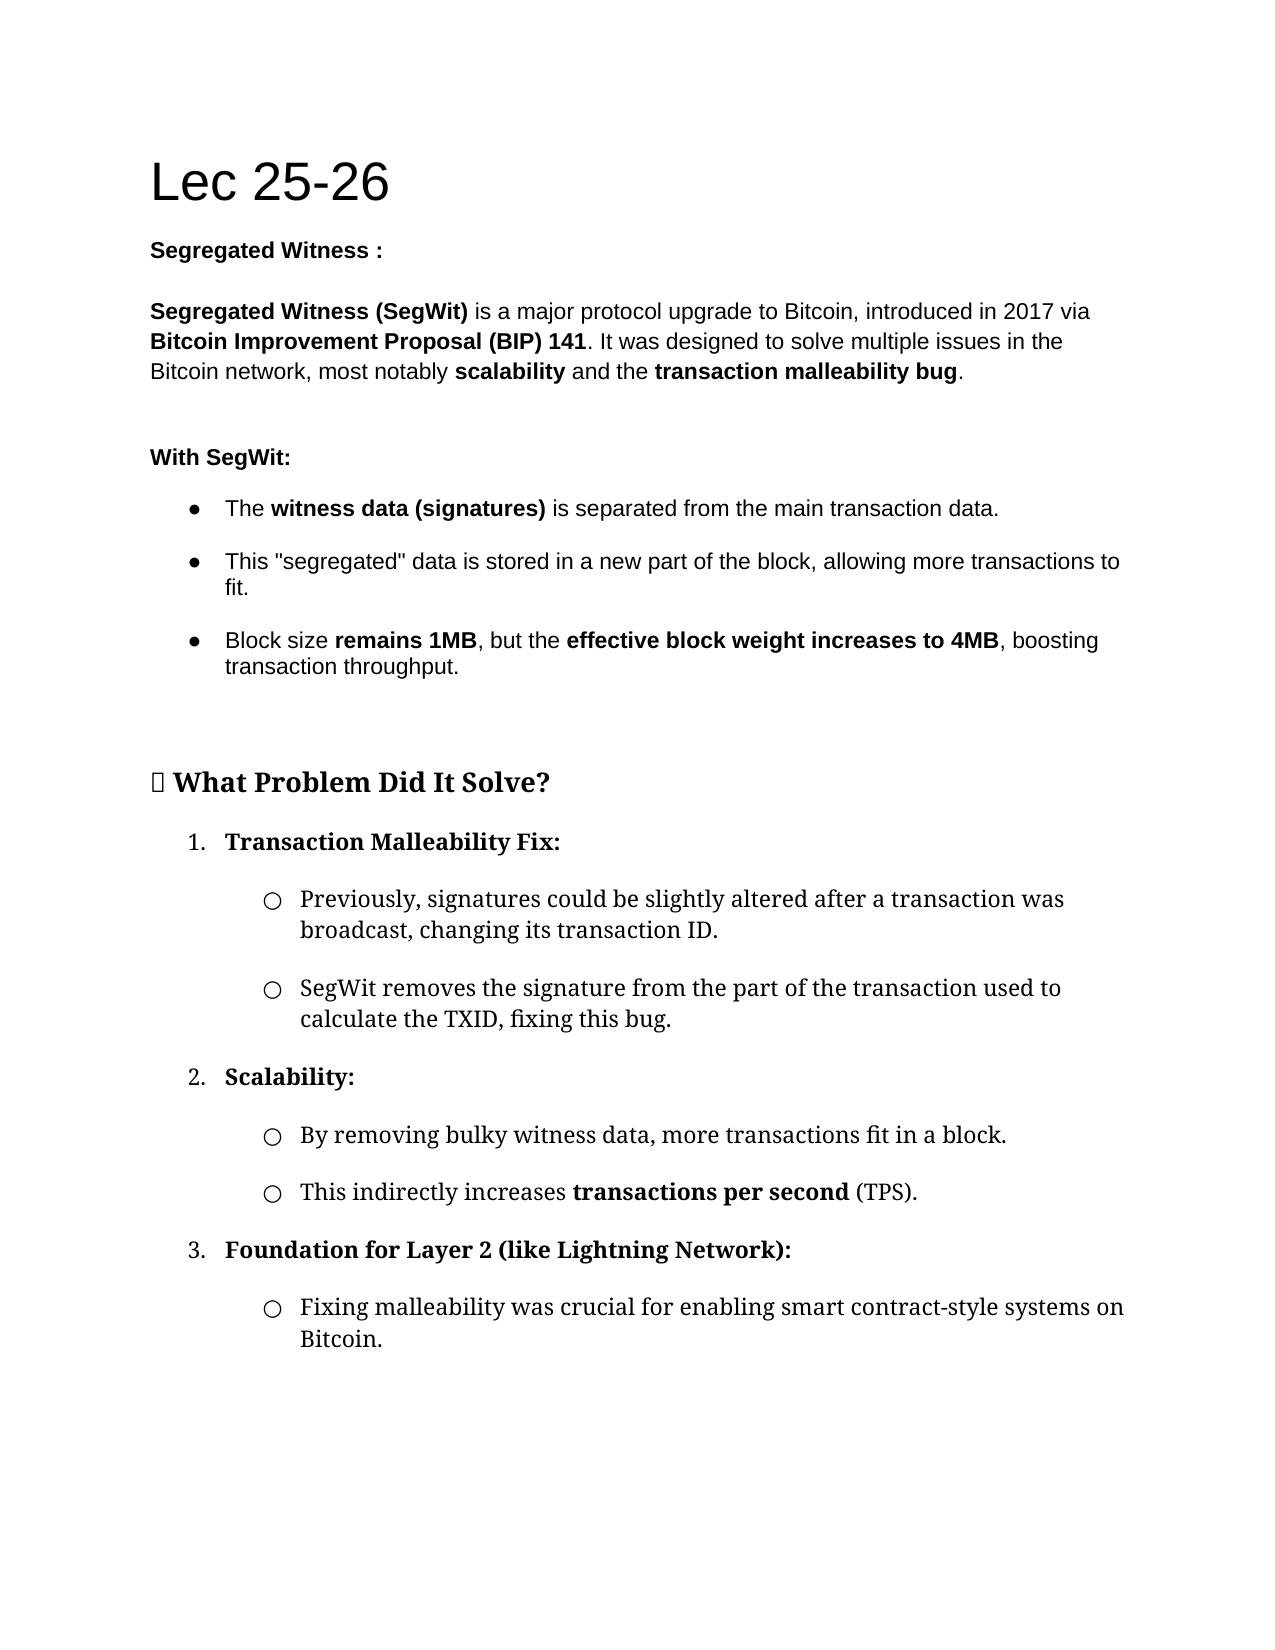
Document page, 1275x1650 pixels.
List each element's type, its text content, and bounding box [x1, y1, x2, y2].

title Lec 25-26 [150, 150, 1125, 212]
list Scalability: [187, 1061, 1125, 1118]
list This "segregated" data is stored in a new part of the block, allowing more transactions to fit. [187, 548, 1125, 627]
list SegWit removes the signature from the part of the transaction used to calculate the TXID, fixing this bug. [262, 972, 1125, 1061]
list By removing bulky witness data, more transactions fit in a block. [262, 1118, 1125, 1176]
subtitle 🚨 What Problem Did It Solve? [150, 764, 1125, 801]
list Block size remains 1MB, but the effective block weight increases to 4MB, boosting transaction throughput. [187, 627, 1125, 679]
list Previously, signatures could be slightly altered after a transaction was broadcast, changing its transaction ID. [262, 883, 1125, 972]
list Fixing malleability was crucial for enabling smart contract-style systems on Bitcoin. [262, 1291, 1125, 1354]
list Transaction Malleability Fix: [187, 826, 1125, 883]
list This indirectly increases transactions per second (TPS). [262, 1176, 1125, 1234]
text Segregated Witness (SegWit) is a major protocol upgrade to Bitcoin, introduced in 2017 via Bitcoin Improvement Proposal (BIP) 141. It was designed to solve multiple issues in the Bitcoin network, most notably scalability and the transaction malleability bug. [150, 298, 1125, 384]
text Segregated Witness : [150, 237, 1125, 264]
text With SegWit: [150, 443, 1125, 470]
list The witness data (signatures) is separated from the main transaction data. [187, 495, 1125, 548]
list Foundation for Layer 2 (like Lightning Network): [187, 1234, 1125, 1291]
